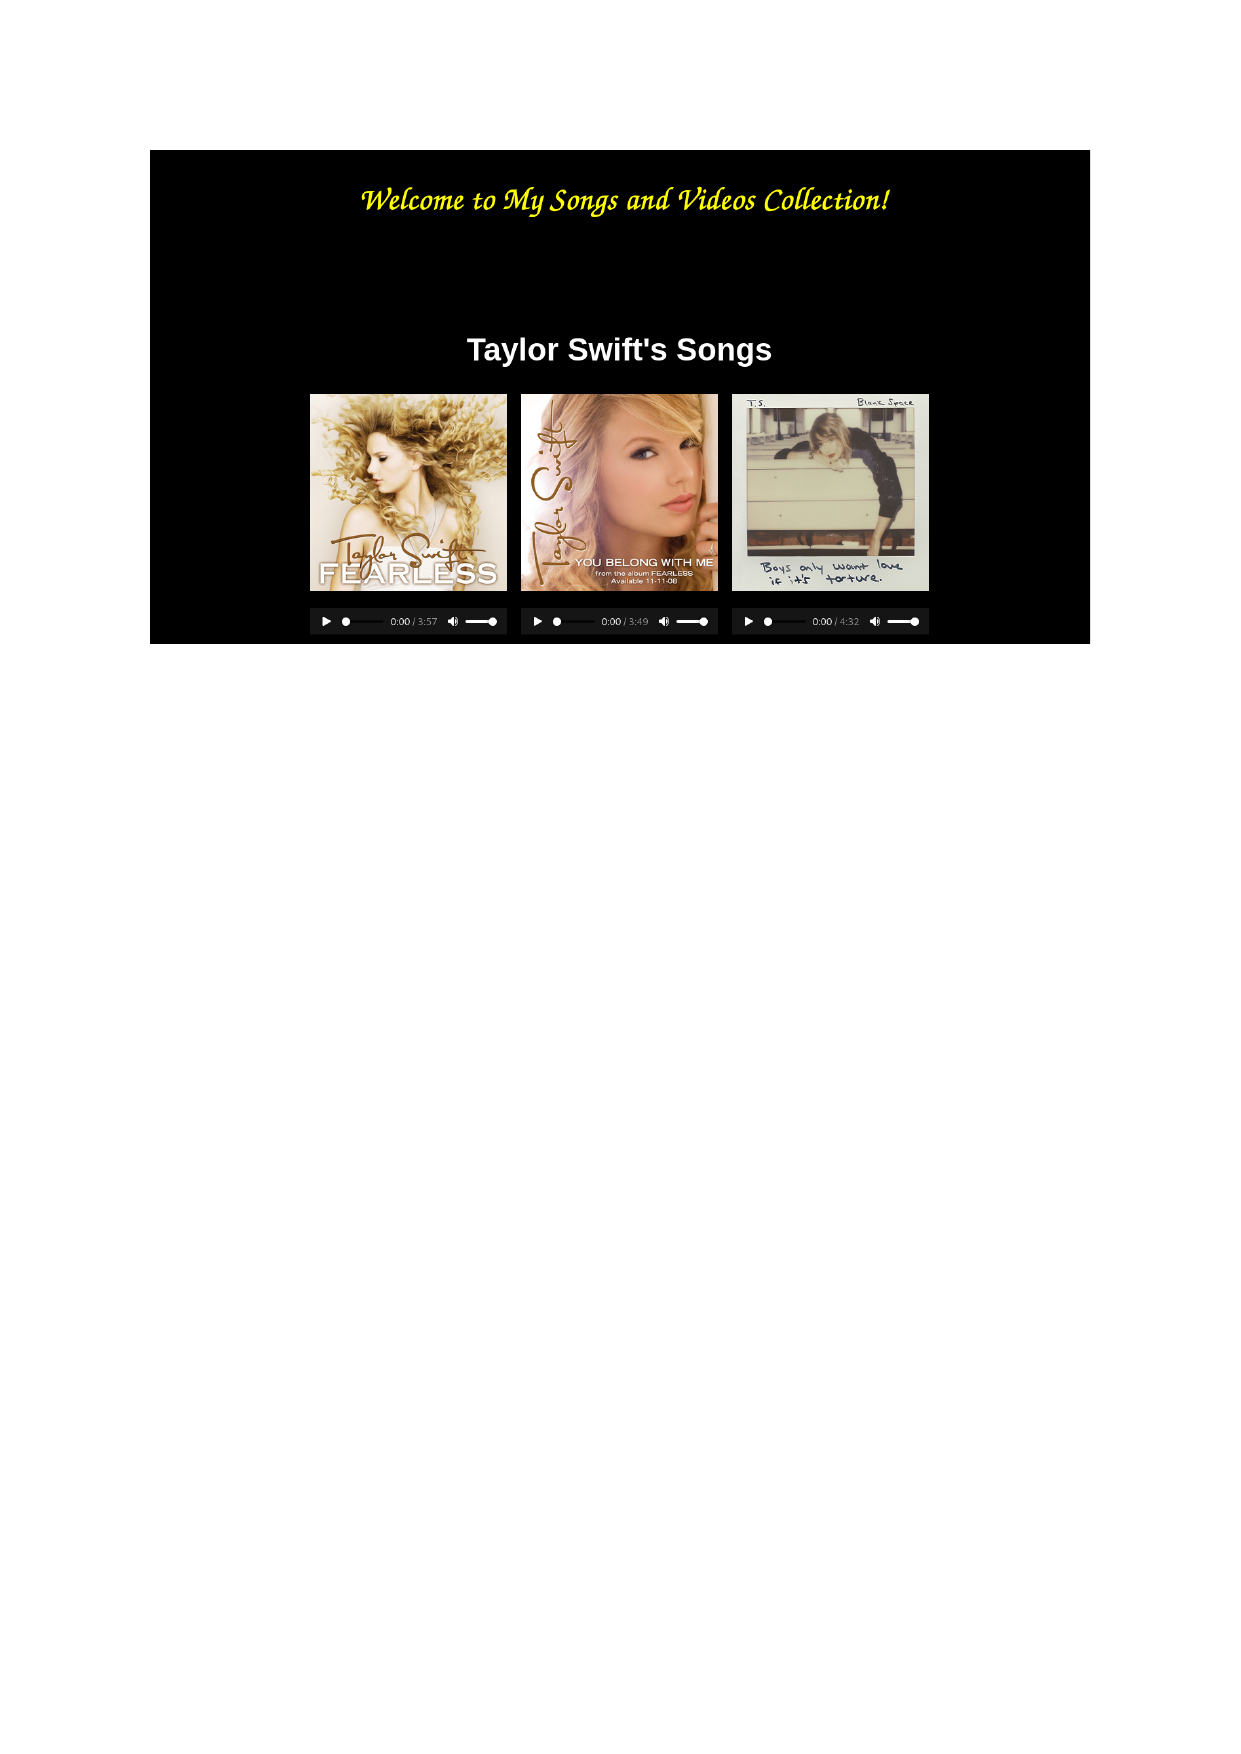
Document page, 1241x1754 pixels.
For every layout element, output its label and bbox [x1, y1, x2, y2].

picture [150, 150, 1091, 644]
